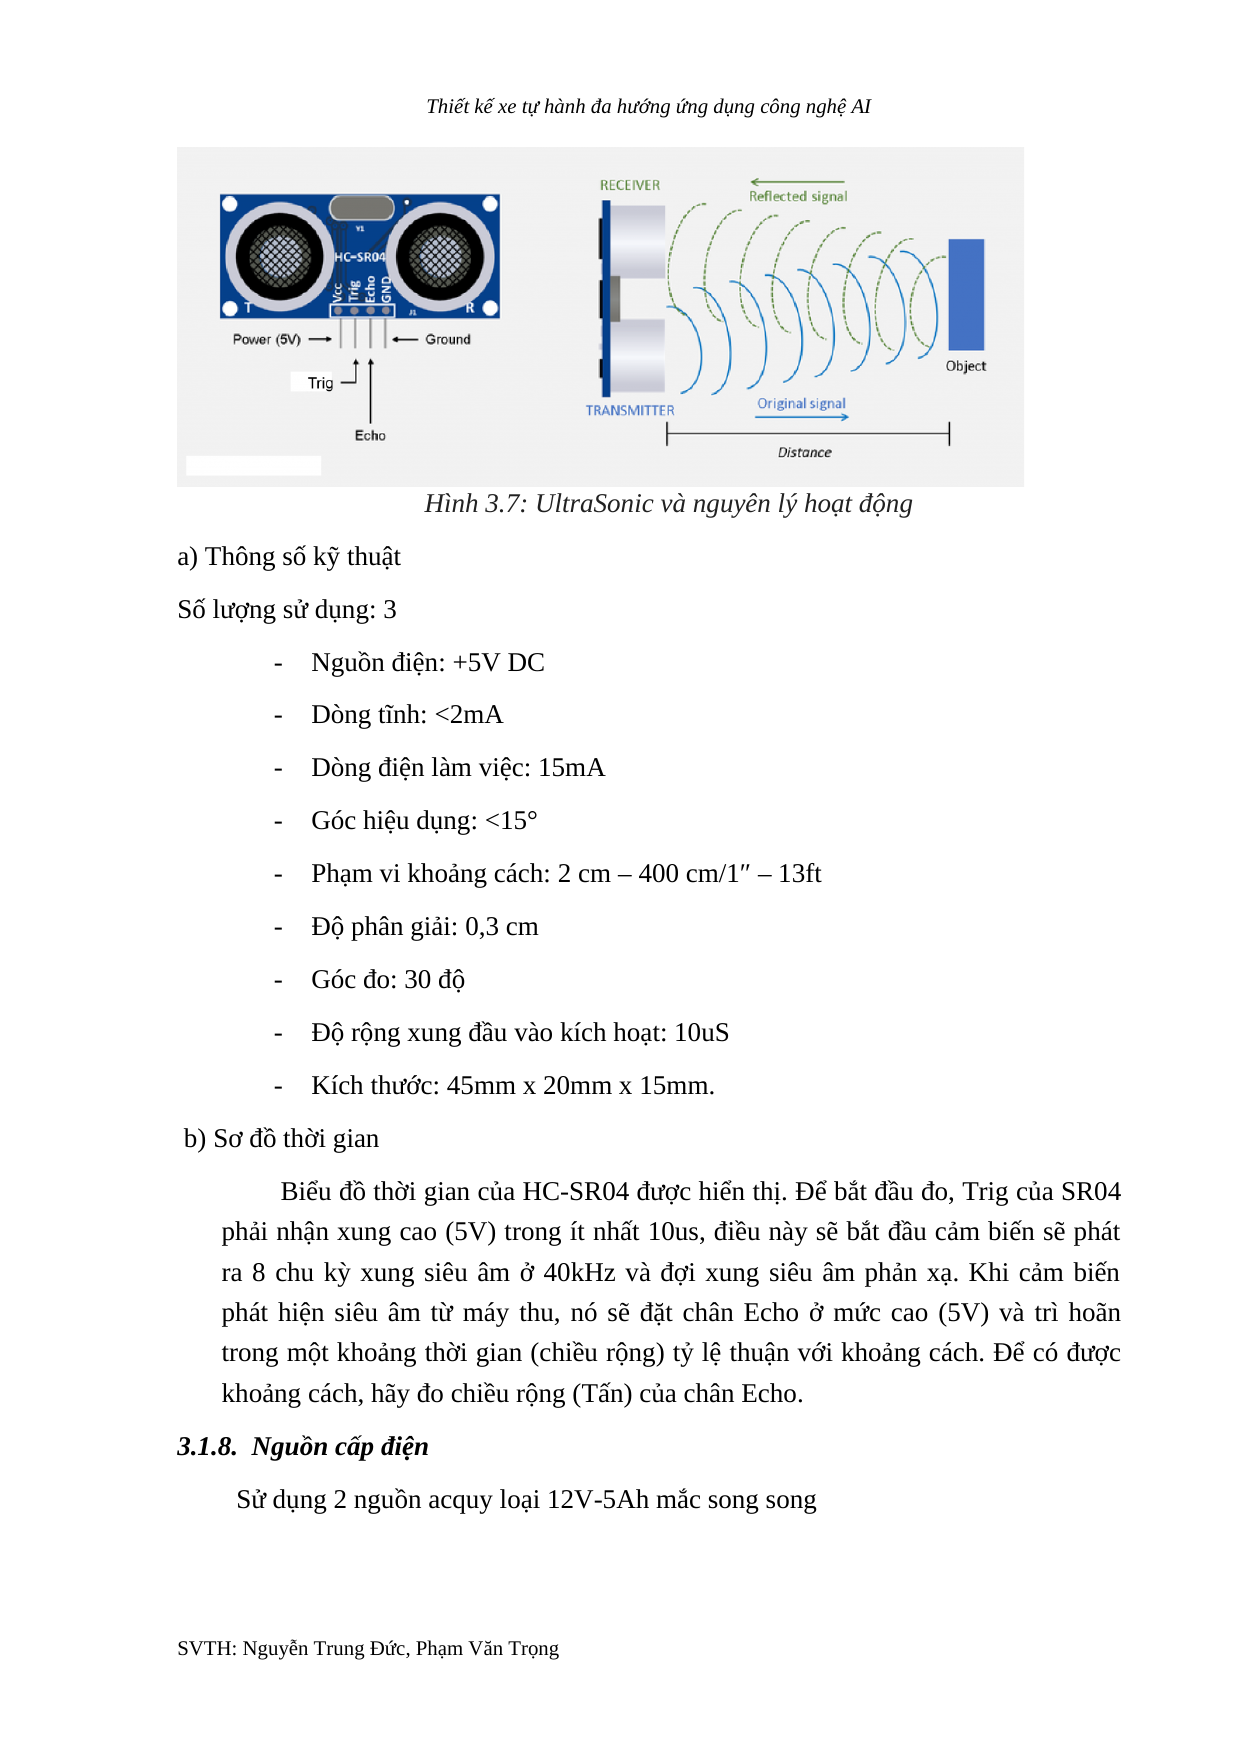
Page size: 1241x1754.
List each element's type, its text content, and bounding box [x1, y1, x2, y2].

text Số lượng sử dụng: 3 [177, 593, 1122, 624]
list Góc hiệu dụng: <15° [273, 804, 1122, 836]
list Phạm vi khoảng cách: 2 cm – 400 cm/1″ – 13ft [273, 857, 1122, 888]
text Sử dụng 2 nguồn acquy loại 12V-5Ah mắc song song [177, 1483, 1122, 1514]
text b) Sơ đồ thời gian [177, 1122, 1122, 1153]
subtitle 3.1.8. Nguồn cấp điện [177, 1430, 1122, 1461]
list Dòng tĩnh: <2mA [273, 698, 1122, 730]
text Biểu đồ thời gian của HC-SR04 được hiển thị. Để bắt đầu đo, Trig của SR04 phải nhận xung cao (5V) trong ít nhất 10us, điều này sẽ bắt đầu cảm biến sẽ phát ra 8 chu kỳ xung siêu âm ở 40kHz và đợi xung siêu âm phản xạ. Khi cảm biến phát hiện siêu âm từ máy thu, nó sẽ đặt chân Echo ở mức cao (5V) và trì hoãn trong một khoảng thời gian (chiều rộng) tỷ lệ thuận với khoảng cách. Để có được khoảng cách, hãy đo chiều rộng (Tấn) của chân Echo. [221, 1175, 1122, 1408]
list Dòng điện làm việc: 15mA [273, 751, 1122, 783]
list Nguồn điện: +5V DC [273, 646, 1122, 677]
list Độ phân giải: 0,3 cm [273, 910, 1122, 941]
subtitle Hình 3.7: UltraSonic và nguyên lý hoạt động [218, 487, 1122, 518]
picture [177, 147, 1025, 487]
list Độ rộng xung đầu vào kích hoạt: 10uS [273, 1016, 1122, 1047]
list Góc đo: 30 độ [273, 963, 1122, 994]
list Kích thước: 45mm x 20mm x 15mm. [273, 1069, 1122, 1100]
text a) Thông số kỹ thuật [177, 540, 1122, 571]
